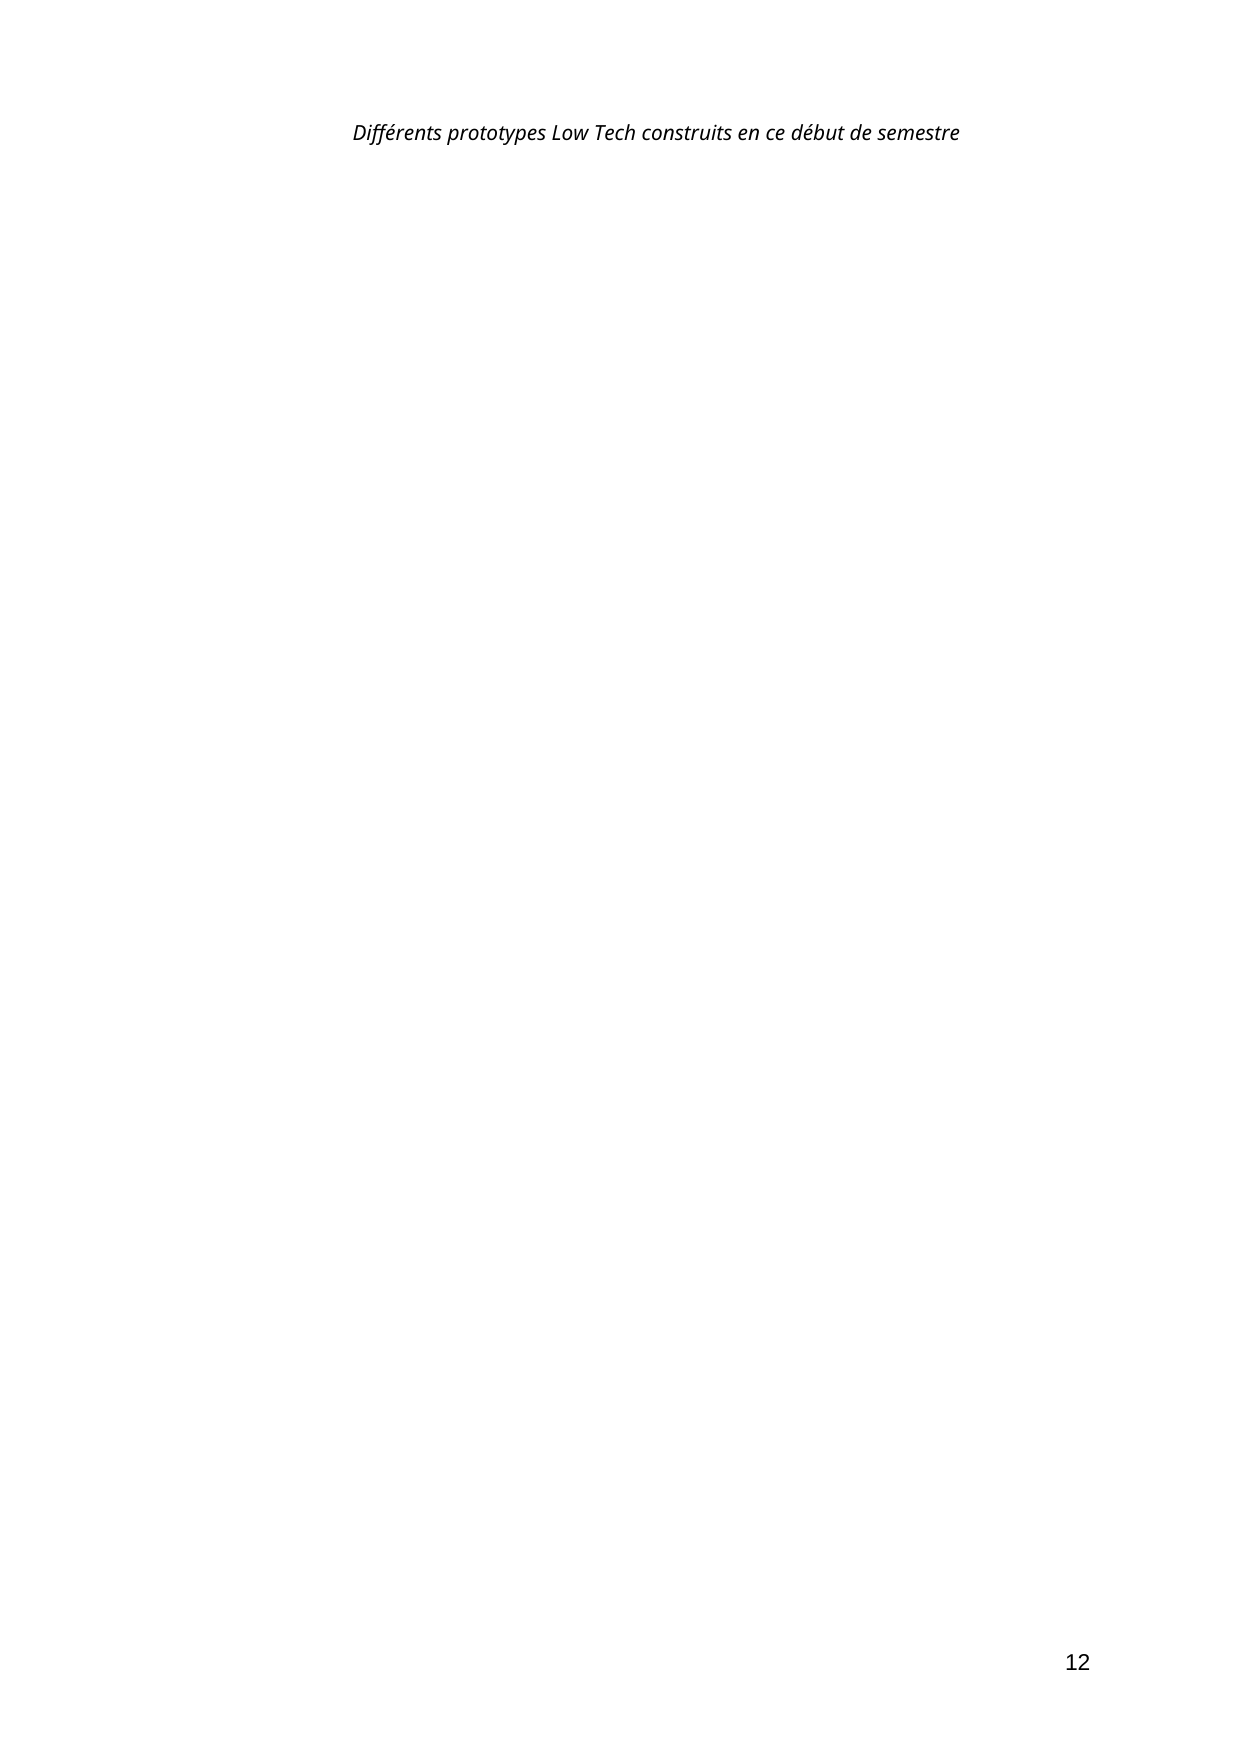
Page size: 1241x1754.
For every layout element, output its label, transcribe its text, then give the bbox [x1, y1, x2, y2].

subtitle Différents prototypes Low Tech construits en ce début de semestre [150, 118, 1090, 147]
